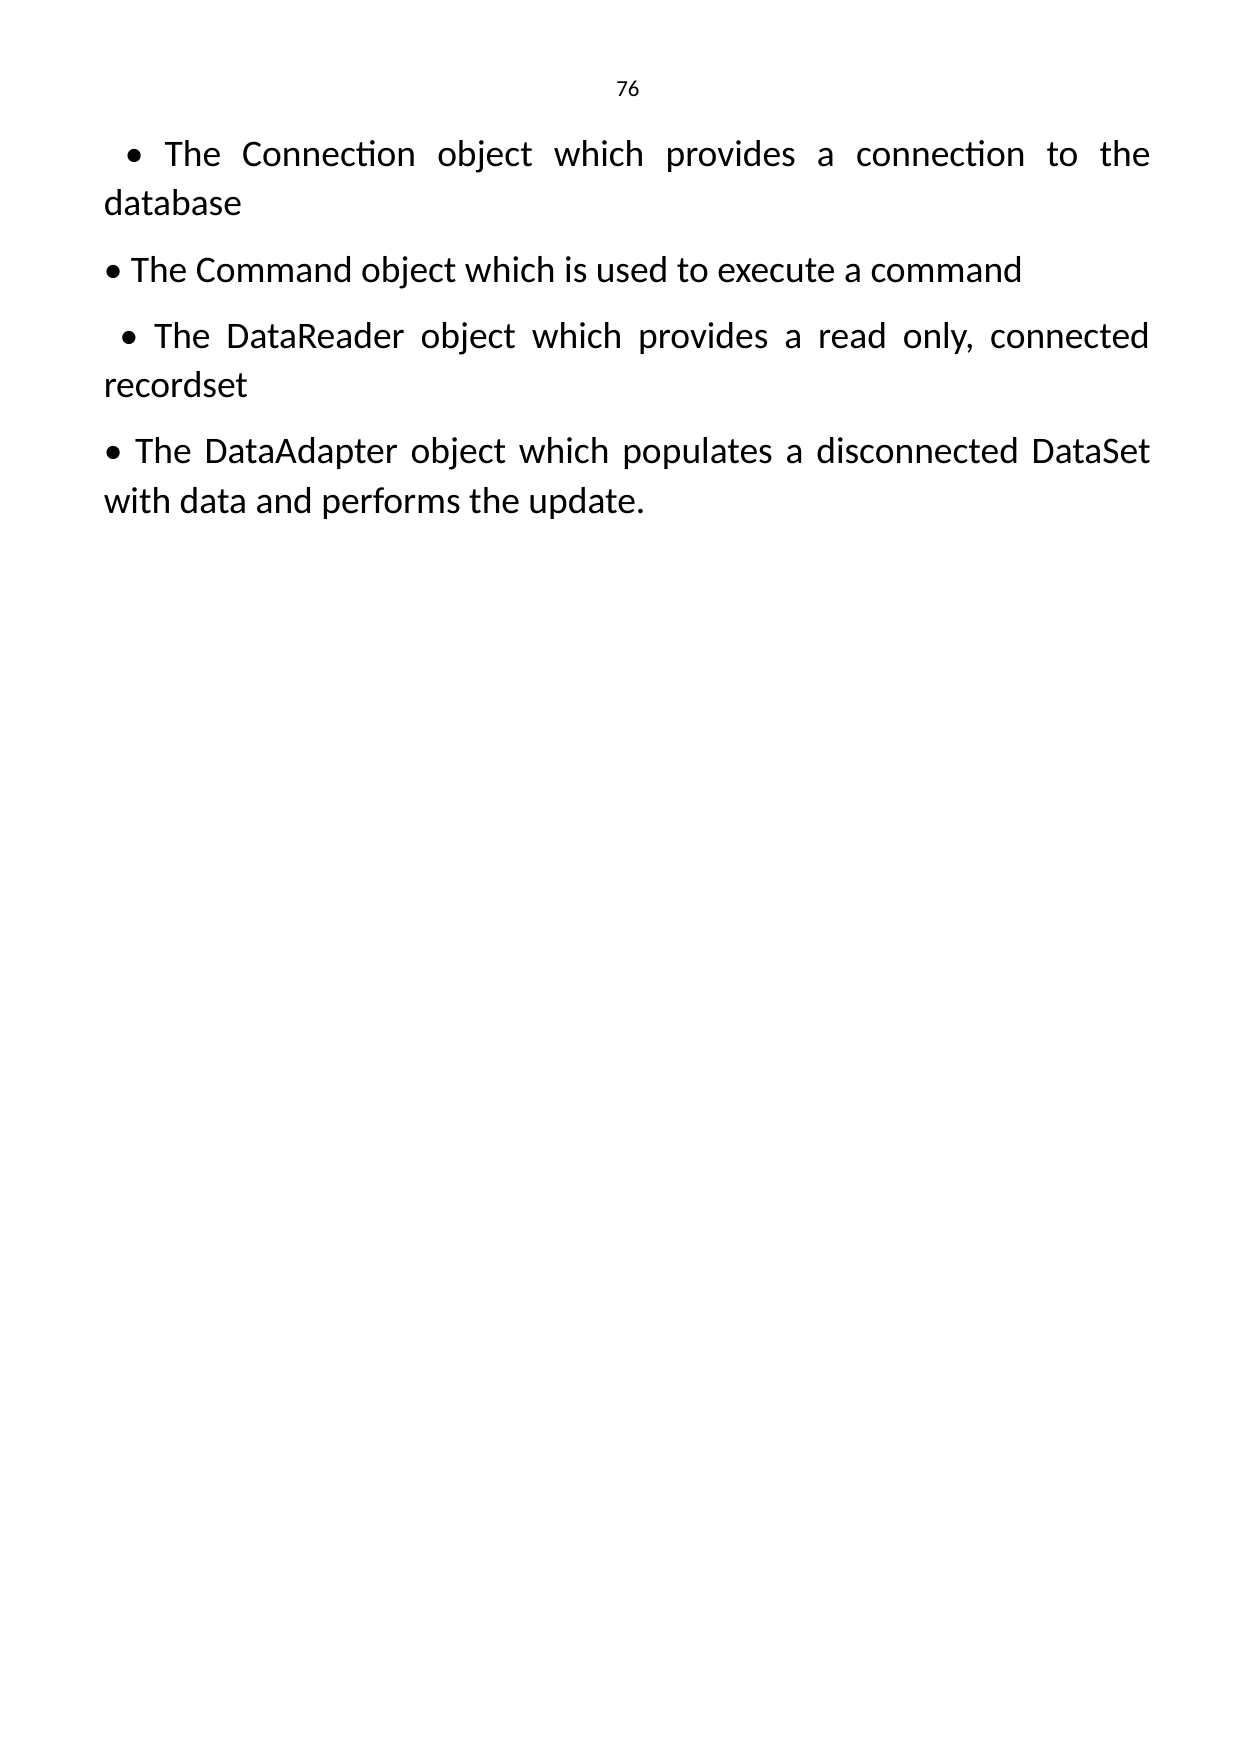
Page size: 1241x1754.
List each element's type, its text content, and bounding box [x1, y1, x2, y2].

text • The DataAdapter object which populates a disconnected DataSet with data and performs the update. [103, 427, 1152, 523]
text • The Connection object which provides a connection to the database [103, 130, 1152, 225]
text • The DataReader object which provides a read only, connected recordset [103, 312, 1152, 407]
text • The Command object which is used to execute a command [103, 246, 1152, 291]
